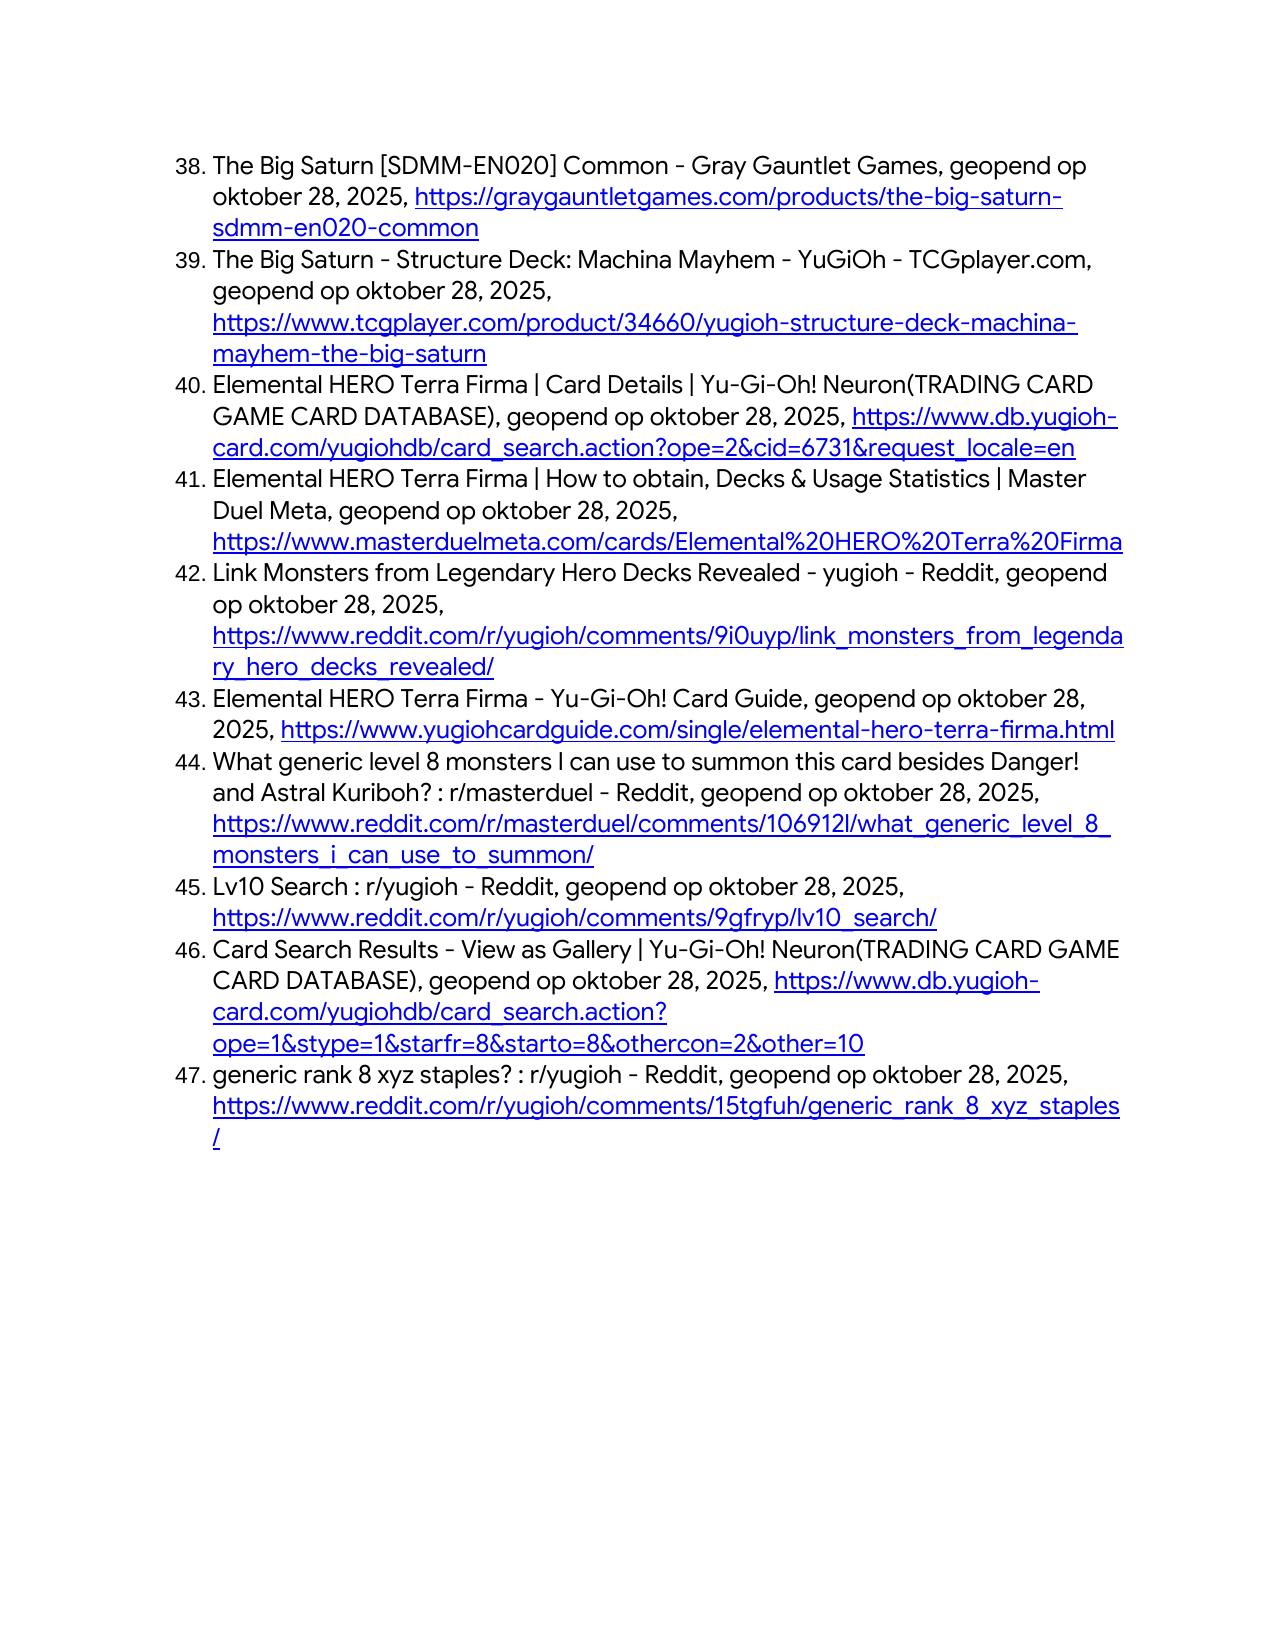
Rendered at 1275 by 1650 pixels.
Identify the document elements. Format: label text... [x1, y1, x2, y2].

list Link Monsters from Legendary Hero Decks Revealed - yugioh - Reddit, geopend op oktober 28, 2025, https://www.reddit.com/r/yugioh/comments/9i0uyp/link_monsters_from_legendary_hero_decks_revealed/ [175, 558, 1125, 683]
list What generic level 8 monsters I can use to summon this card besides Danger! and Astral Kuriboh? : r/masterduel - Reddit, geopend op oktober 28, 2025, https://www.reddit.com/r/masterduel/comments/106912l/what_generic_level_8_monsters_i_can_use_to_summon/ [175, 746, 1125, 871]
list Elemental HERO Terra Firma | How to obtain, Decks & Usage Statistics | Master Duel Meta, geopend op oktober 28, 2025, https://www.masterduelmeta.com/cards/Elemental%20HERO%20Terra%20Firma [175, 463, 1125, 558]
list The Big Saturn [SDMM-EN020] Common - Gray Gauntlet Games, geopend op oktober 28, 2025, https://graygauntletgames.com/products/the-big-saturn-sdmm-en020-common [175, 150, 1125, 244]
list Card Search Results - View as Gallery | Yu-Gi-Oh! Neuron(TRADING CARD GAME CARD DATABASE), geopend op oktober 28, 2025, https://www.db.yugioh-card.com/yugiohdb/card_search.action?ope=1&stype=1&starfr=8&starto=8&othercon=2&other=10 [175, 934, 1125, 1059]
list Elemental HERO Terra Firma | Card Details | Yu-Gi-Oh! Neuron(TRADING CARD GAME CARD DATABASE), geopend op oktober 28, 2025, https://www.db.yugioh-card.com/yugiohdb/card_search.action?ope=2&cid=6731&request_locale=en [175, 369, 1125, 463]
list Lv10 Search : r/yugioh - Reddit, geopend op oktober 28, 2025, https://www.reddit.com/r/yugioh/comments/9gfryp/lv10_search/ [175, 871, 1125, 934]
list The Big Saturn - Structure Deck: Machina Mayhem - YuGiOh - TCGplayer.com, geopend op oktober 28, 2025, https://www.tcgplayer.com/product/34660/yugioh-structure-deck-machina-mayhem-the-big-saturn [175, 244, 1125, 369]
list Elemental HERO Terra Firma - Yu-Gi-Oh! Card Guide, geopend op oktober 28, 2025, https://www.yugiohcardguide.com/single/elemental-hero-terra-firma.html [175, 683, 1125, 746]
list generic rank 8 xyz staples? : r/yugioh - Reddit, geopend op oktober 28, 2025, https://www.reddit.com/r/yugioh/comments/15tgfuh/generic_rank_8_xyz_staples/ [175, 1059, 1125, 1153]
